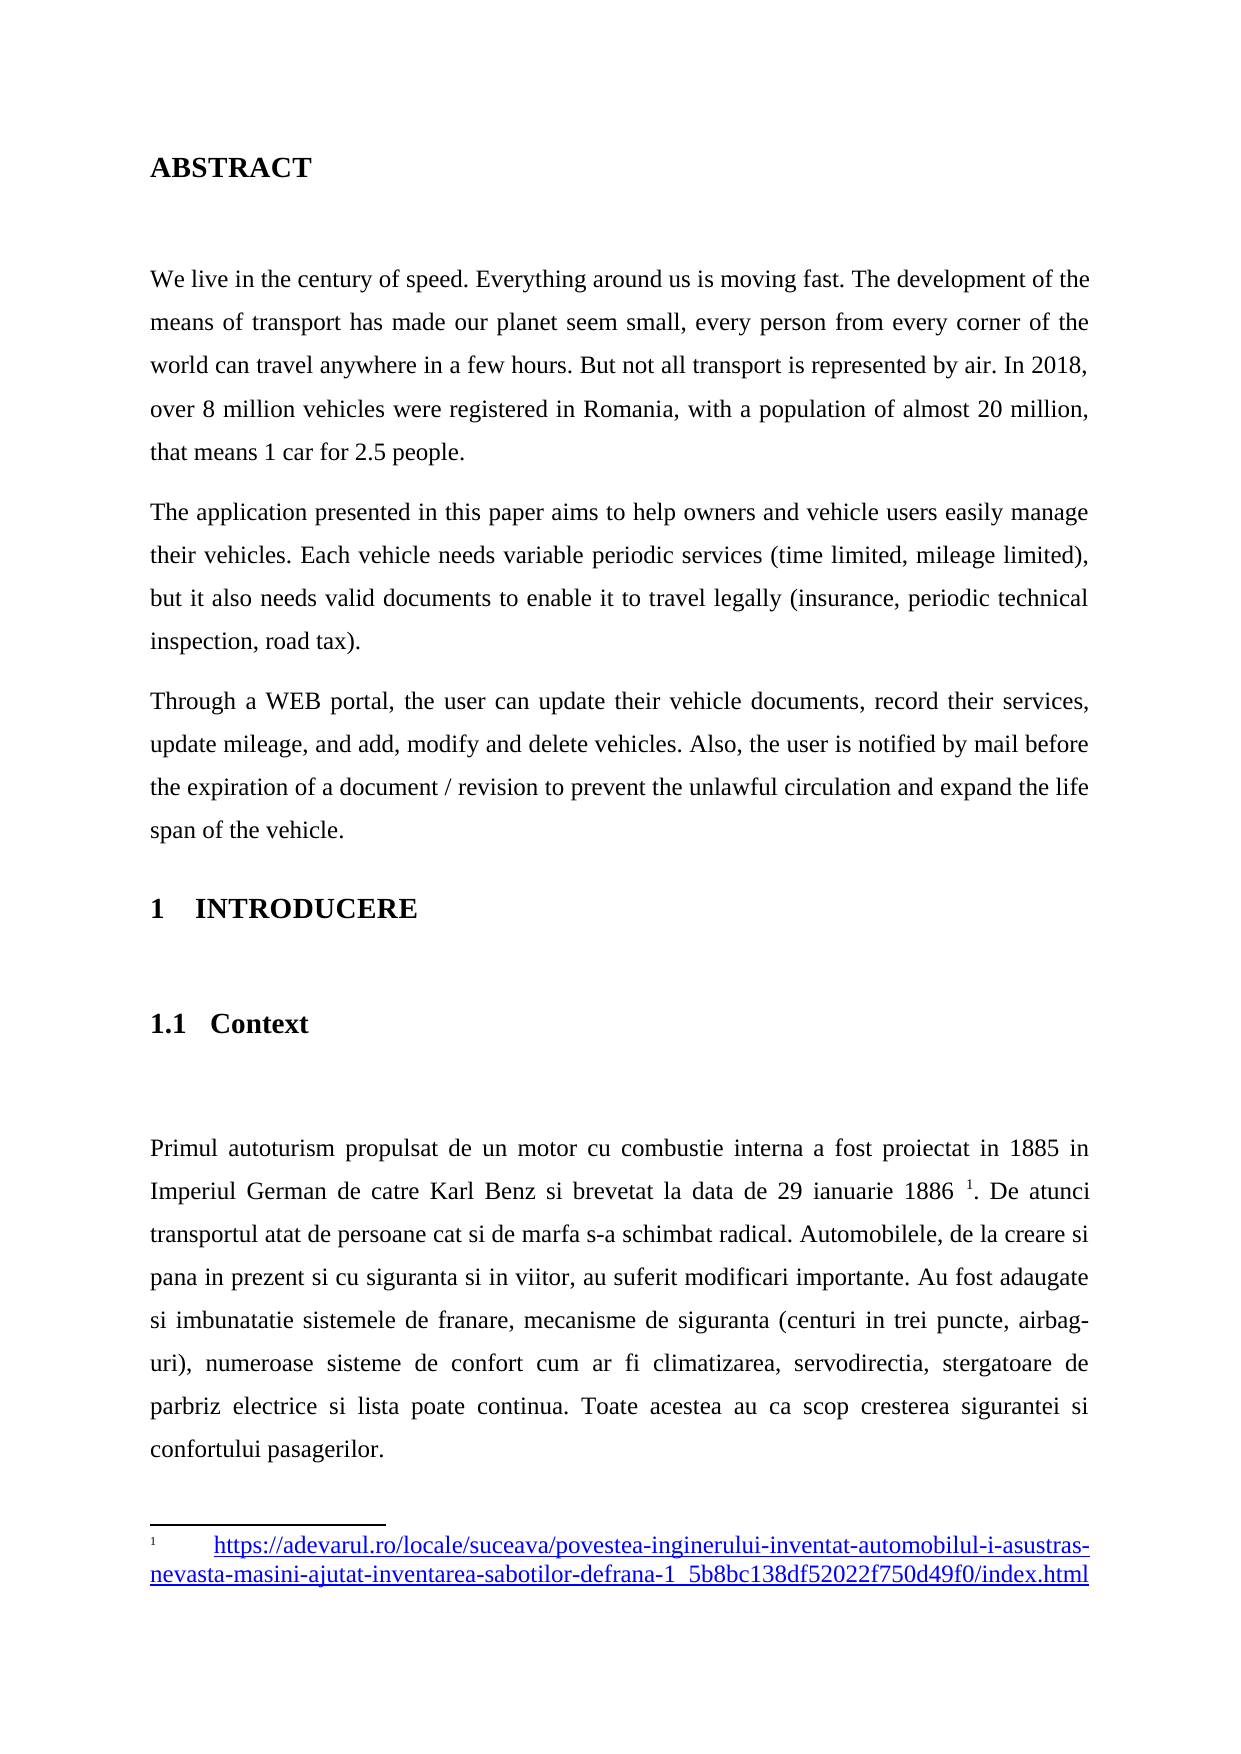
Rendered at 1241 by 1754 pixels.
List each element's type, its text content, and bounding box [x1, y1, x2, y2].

text The application presented in this paper aims to help owners and vehicle users easily manage their vehicles. Each vehicle needs variable periodic services (time limited, mileage limited), but it also needs valid documents to enable it to travel legally (insurance, periodic technical inspection, road tax). [150, 497, 1090, 655]
text Primul autoturism propulsat de un motor cu combustie interna a fost proiectat in 1885 in Imperiul German de catre Karl Benz si brevetat la data de 29 ianuarie 1886 . De atunci transportul atat de persoane cat si de marfa s-a schimbat radical. Automobilele, de la creare si pana in prezent si cu siguranta si in viitor, au suferit modificari importante. Au fost adaugate si imbunatatie sistemele de franare, mecanisme de siguranta (centuri in trei puncte, airbag-uri), numeroase sisteme de confort cum ar fi climatizarea, servodirectia, stergatoare de parbriz electrice si lista poate continua. Toate acestea au ca scop cresterea sigurantei si confortului pasagerilor. [150, 1133, 1090, 1463]
text Through a WEB portal, the user can update their vehicle documents, record their services, update mileage, and add, modify and delete vehicles. Also, the user is notified by mail before the expiration of a document / revision to prevent the unlawful circulation and expand the life span of the vehicle. [150, 686, 1090, 844]
text We live in the century of speed. Everything around us is moving fast. The development of the means of transport has made our planet seem small, every person from every corner of the world can travel anywhere in a few hours. But not all transport is represented by air. In 2018, over 8 million vehicles were registered in Romania, with a population of almost 20 million, that means 1 car for 2.5 people. [150, 264, 1090, 466]
subtitle Context [150, 1006, 1090, 1039]
subtitle Introducere [150, 892, 1090, 925]
subtitle Abstract [150, 150, 1090, 183]
